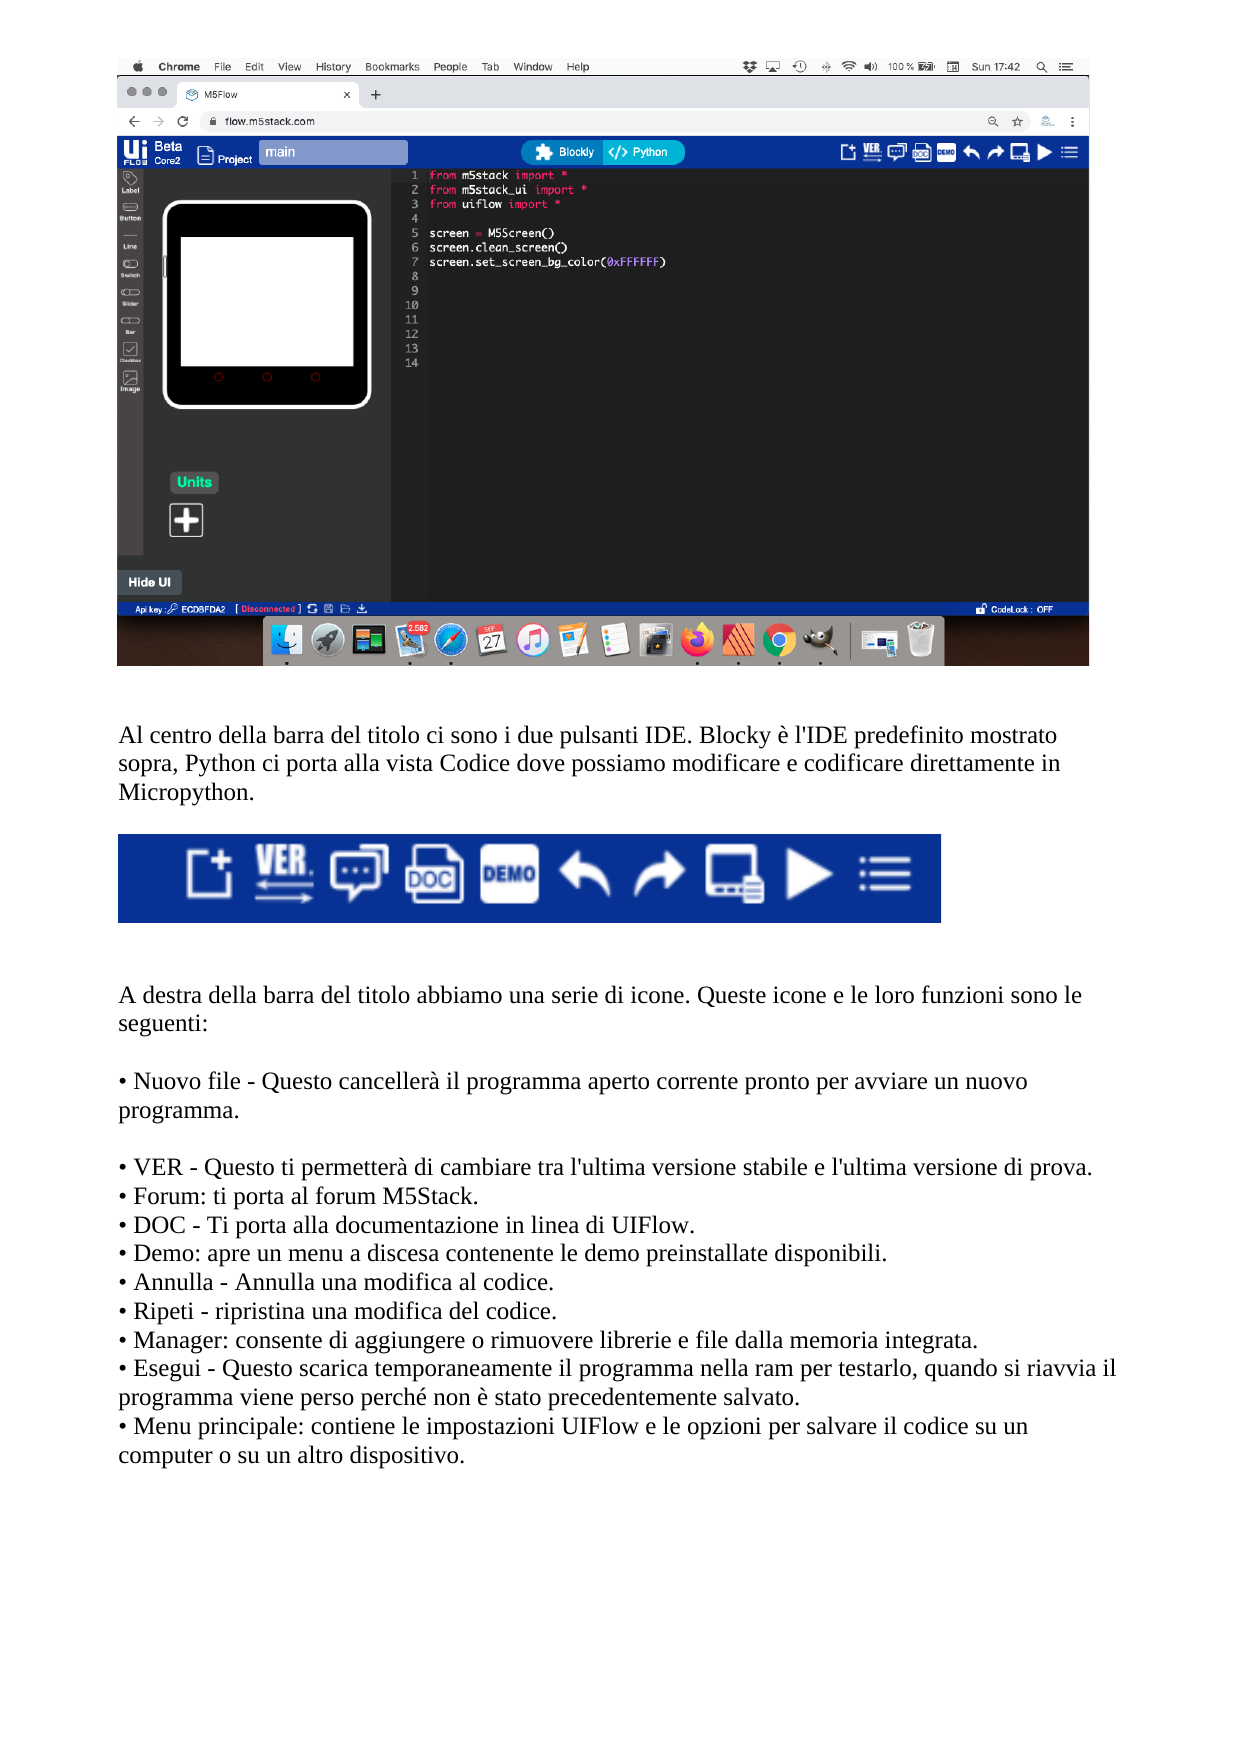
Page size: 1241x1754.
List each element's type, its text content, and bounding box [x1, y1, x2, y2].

picture [118, 834, 942, 923]
text • Ripeti - ripristina una modifica del codice. [118, 1296, 1122, 1325]
text A destra della barra del titolo abbiamo una serie di icone. Queste icone e le loro funzioni sono le seguenti: [118, 980, 1122, 1037]
text • DOC - Ti porta alla documentazione in linea di UIFlow. [118, 1210, 1122, 1238]
text • Menu principale: contiene le impostazioni UIFlow e le opzioni per salvare il codice su un computer o su un altro dispositivo. [118, 1411, 1122, 1468]
text • Forum: ti porta al forum M5Stack. [118, 1181, 1122, 1210]
picture [117, 58, 1090, 666]
text • Annulla - Annulla una modifica al codice. [118, 1267, 1122, 1296]
text • VER - Questo ti permetterà di cambiare tra l'ultima versione stabile e l'ultima versione di prova. [118, 1152, 1122, 1181]
text • Nuovo file - Questo cancellerà il programma aperto corrente pronto per avviare un nuovo programma. [118, 1066, 1122, 1123]
text • Manager: consente di aggiungere o rimuovere librerie e file dalla memoria integrata. [118, 1325, 1122, 1353]
text • Demo: apre un menu a discesa contenente le demo preinstallate disponibili. [118, 1238, 1122, 1267]
text Al centro della barra del titolo ci sono i due pulsanti IDE. Blocky è l'IDE predefinito mostrato sopra, Python ci porta alla vista Codice dove possiamo modificare e codificare direttamente in Micropython. [118, 720, 1122, 806]
text • Esegui - Questo scarica temporaneamente il programma nella ram per testarlo, quando si riavvia il programma viene perso perché non è stato precedentemente salvato. [118, 1353, 1122, 1411]
